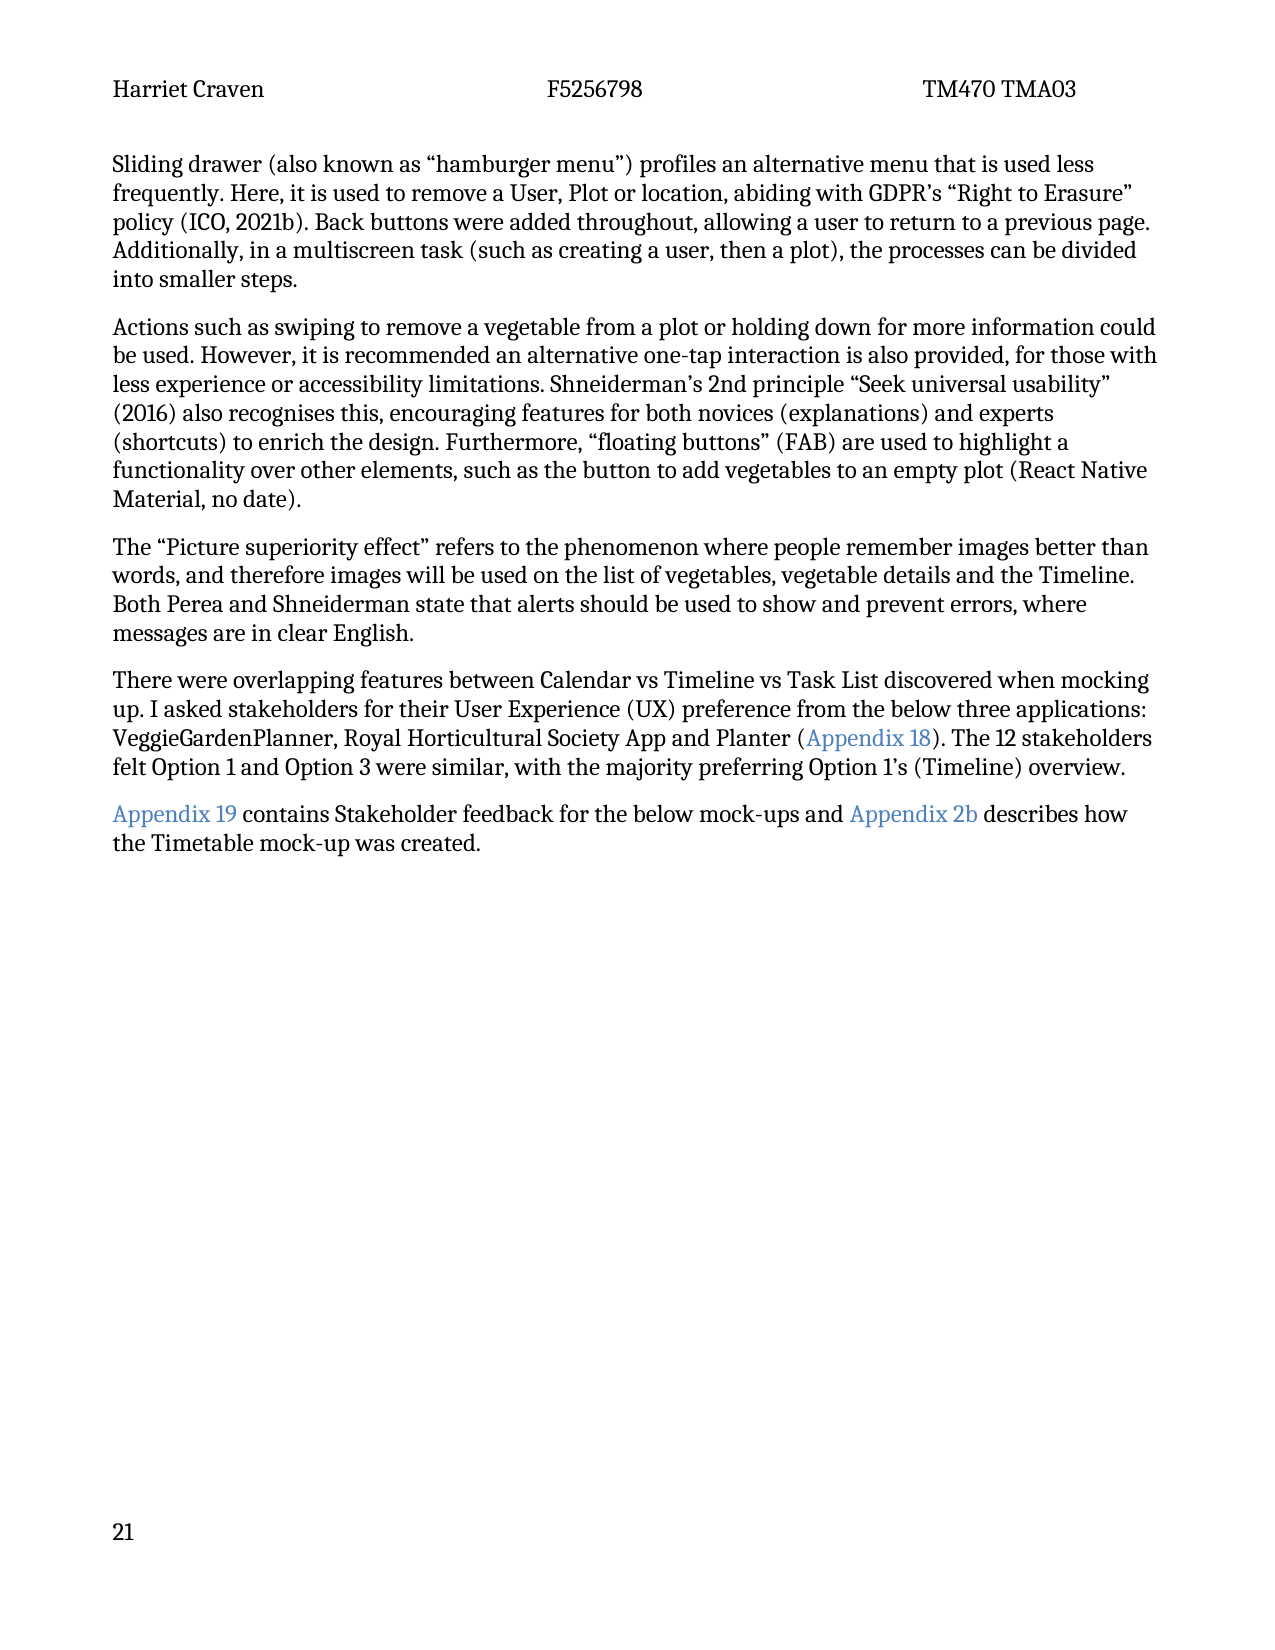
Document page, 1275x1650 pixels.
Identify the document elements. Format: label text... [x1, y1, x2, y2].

text There were overlapping features between Calendar vs Timeline vs Task List discovered when mocking up. I asked stakeholders for their User Experience (UX) preference from the below three applications: VeggieGardenPlanner, Royal Horticultural Society App and Planter (Appendix 18). The 12 stakeholders felt Option 1 and Option 3 were similar, with the majority preferring Option 1’s (Timeline) overview. [112, 666, 1162, 781]
text Appendix 19 contains Stakeholder feedback for the below mock-ups and Appendix 2b describes how the Timetable mock-up was created. [112, 800, 1162, 857]
text The “Picture superiority effect” refers to the phenomenon where people remember images better than words, and therefore images will be used on the list of vegetables, vegetable details and the Timeline. Both Perea and Shneiderman state that alerts should be used to show and prevent errors, where messages are in clear English. [112, 532, 1162, 647]
text Sliding drawer (also known as “hamburger menu”) profiles an alternative menu that is used less frequently. Here, it is used to remove a User, Plot or location, abiding with GDPR’s “Right to Erasure” policy (ICO, 2021b). Back buttons were added throughout, allowing a user to return to a previous page. Additionally, in a multiscreen task (such as creating a user, then a plot), the processes can be divided into smaller steps. [112, 150, 1162, 294]
text Actions such as swiping to remove a vegetable from a plot or holding down for more information could be used. However, it is recommended an alternative one-tap interaction is also provided, for those with less experience or accessibility limitations. Shneiderman’s 2nd principle “Seek universal usability” (2016) also recognises this, encouraging features for both novices (explanations) and experts (shortcuts) to enrich the design. Furthermore, “floating buttons” (FAB) are used to highlight a functionality over other elements, such as the button to add vegetables to an empty plot (React Native Material, no date). [112, 312, 1162, 514]
